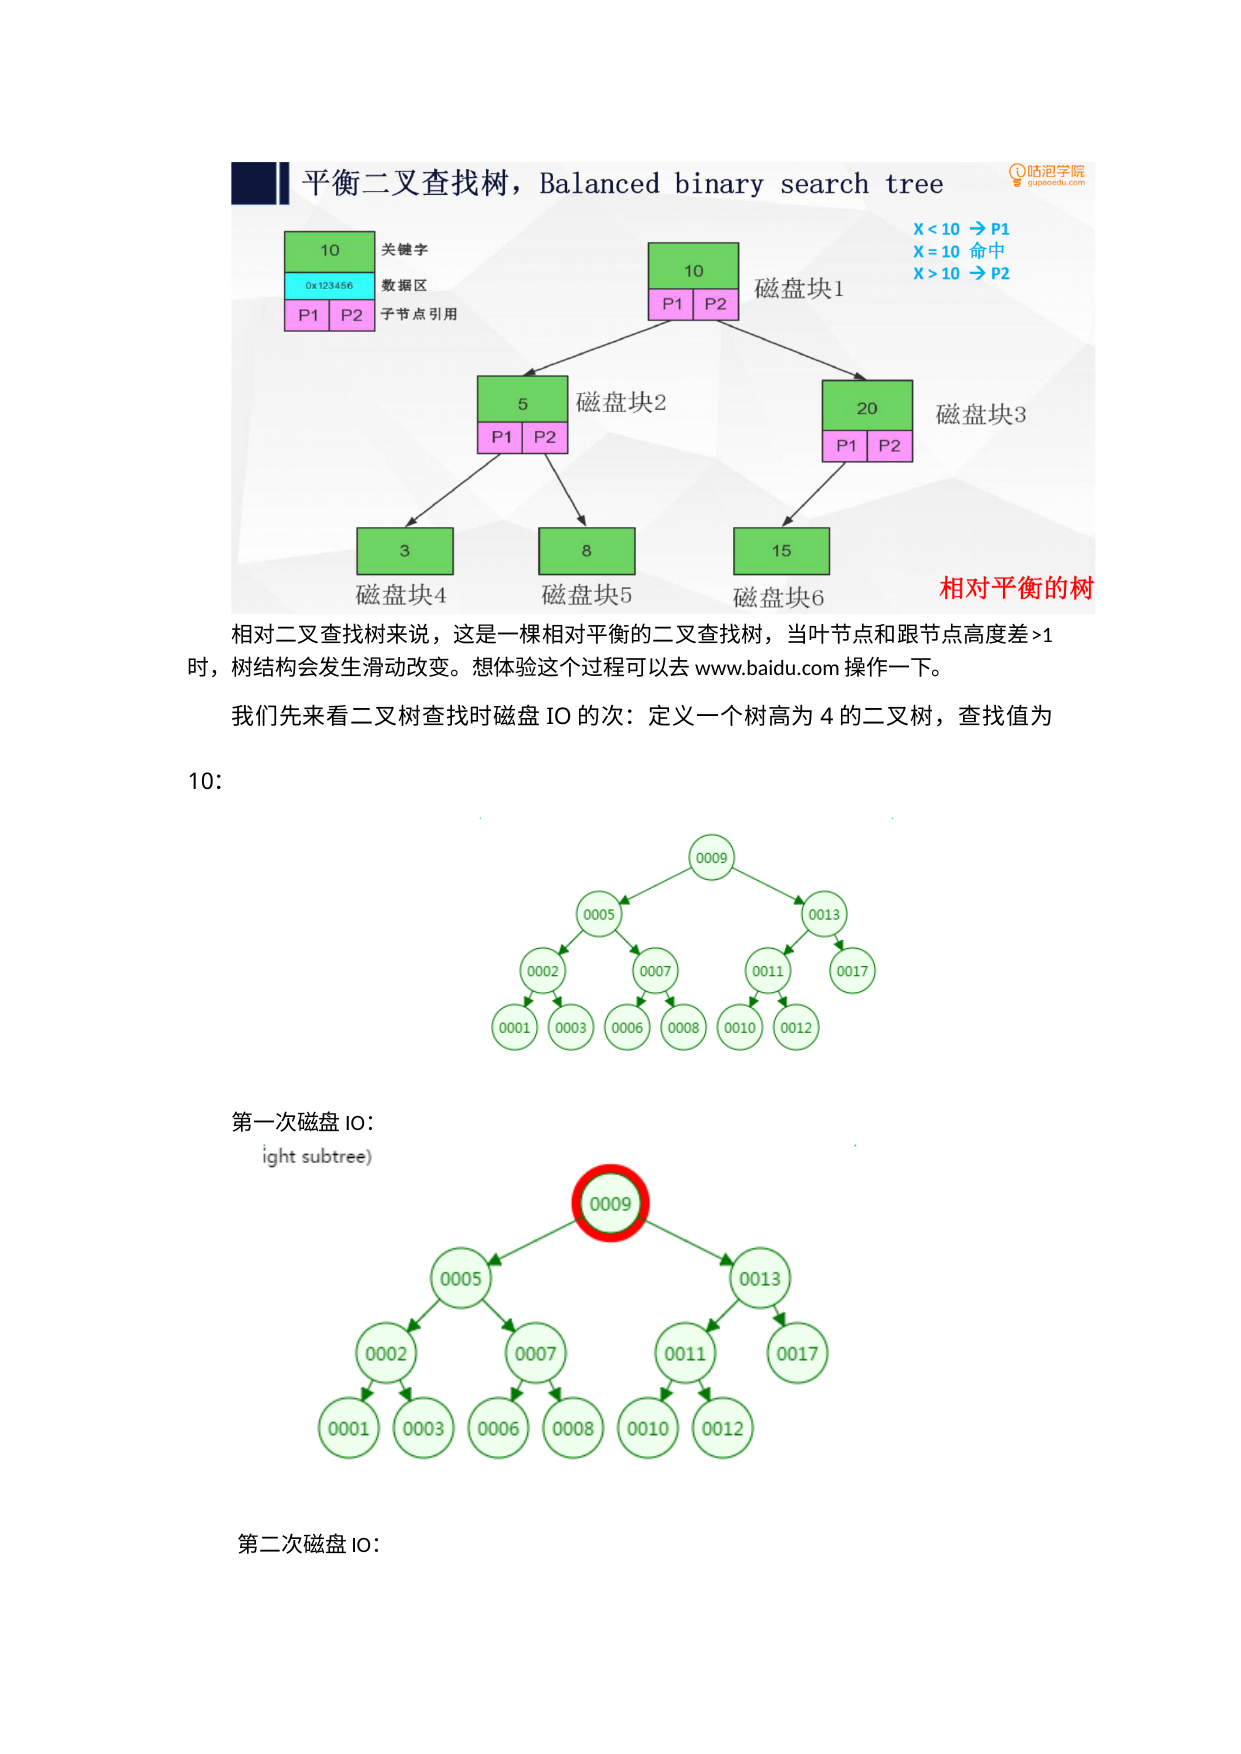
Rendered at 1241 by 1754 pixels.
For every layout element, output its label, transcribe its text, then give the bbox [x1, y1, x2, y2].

list 相对二叉查找树来说，这是一棵相对平衡的二叉查找树，当叶节点和跟节点高度差>1时，树结构会发生滑动改变。想体验这个过程可以去www.baidu.com操作一下。 [187, 617, 1053, 682]
list 第二次磁盘IO： [187, 1527, 1053, 1559]
list 我们先来看二叉树查找时磁盘IO的次：定义一个树高为4的二叉树，查找值为10： [187, 682, 1053, 812]
picture [231, 1137, 1097, 1518]
picture [231, 812, 1097, 1085]
list 第一次磁盘IO： [187, 1104, 1053, 1137]
picture [231, 162, 1096, 614]
